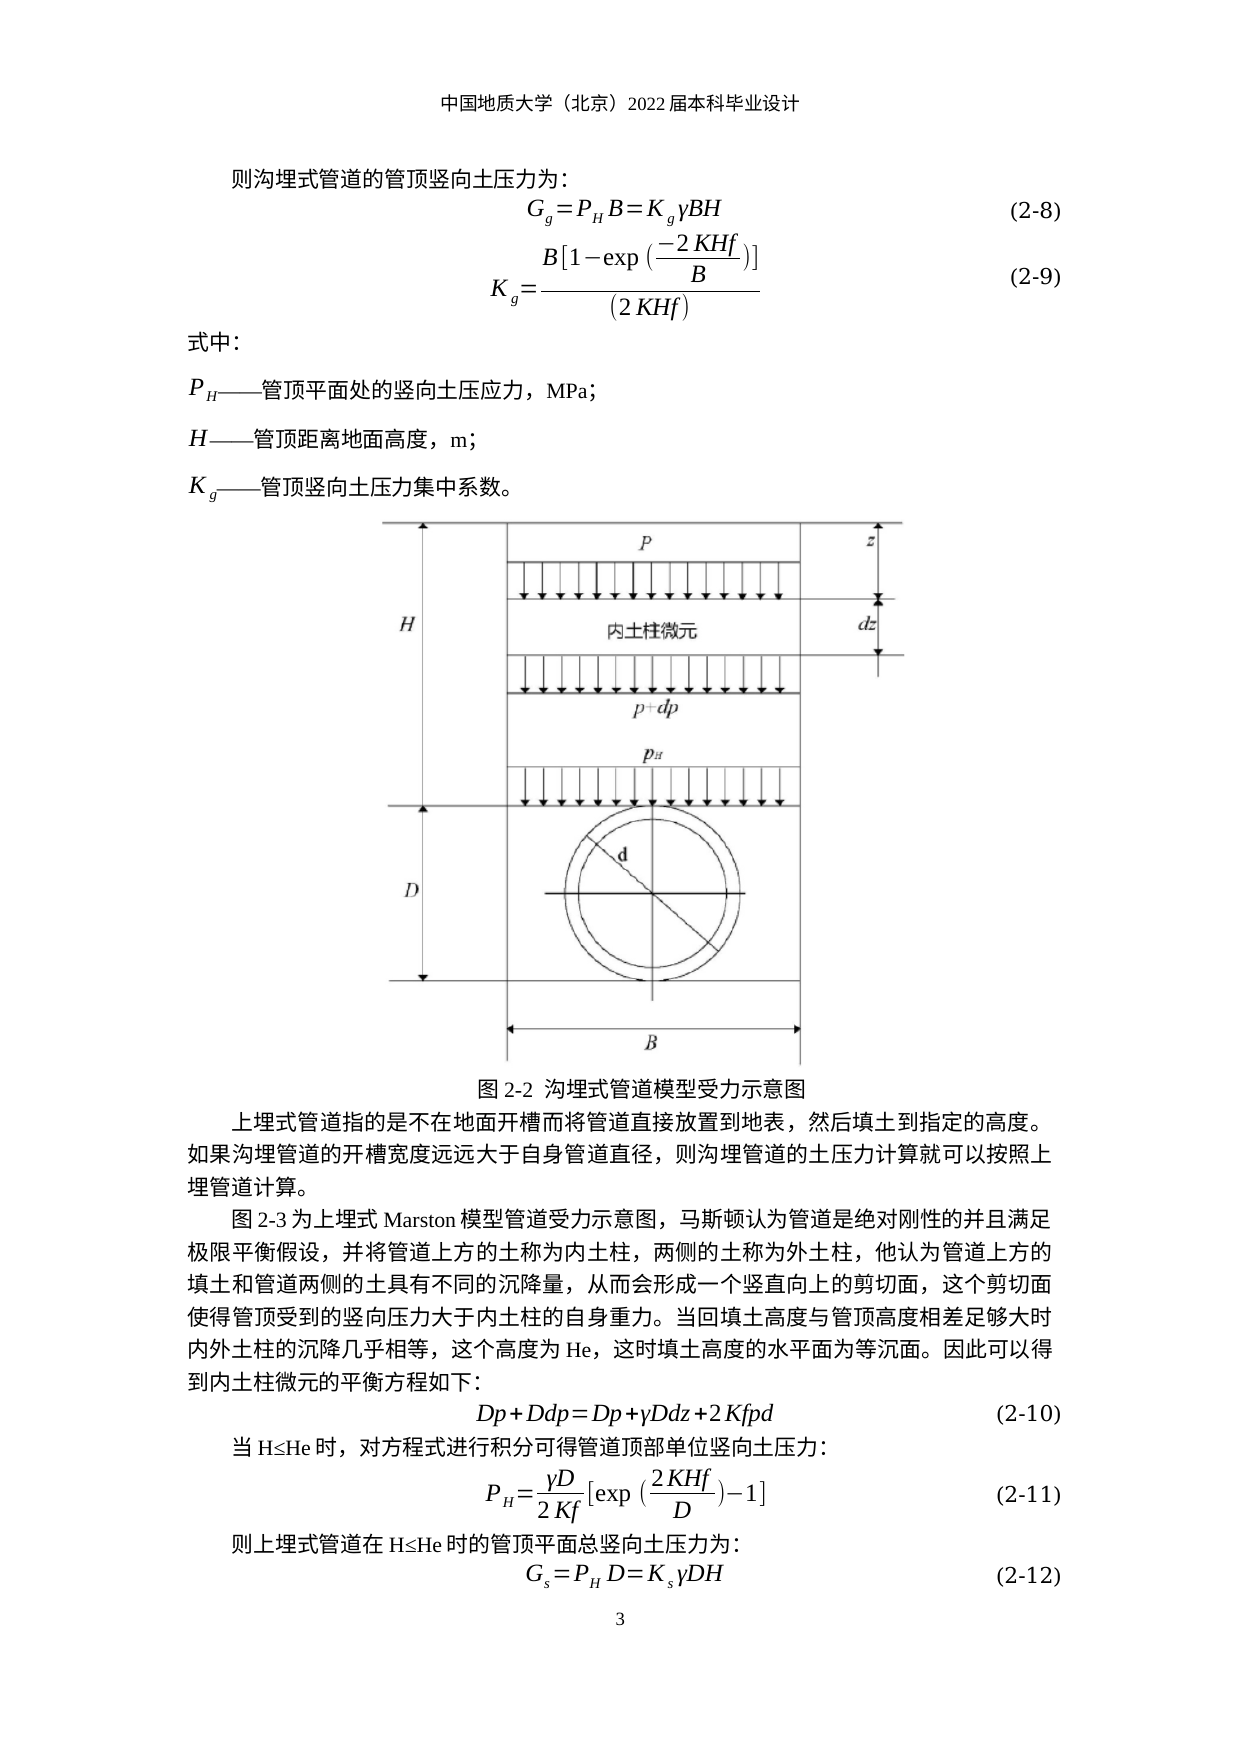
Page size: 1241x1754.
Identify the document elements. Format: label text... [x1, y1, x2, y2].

text ——管顶平面处的竖向土压应力，MPa； [187, 357, 1053, 422]
text (2-11) [187, 1462, 1053, 1527]
text 上埋式管道指的是不在地面开槽而将管道直接放置到地表，然后填土到指定的高度。如果沟埋管道的开槽宽度远远大于自身管道直径，则沟埋管道的土压力计算就可以按照上埋管道计算。 [187, 1104, 1053, 1202]
text 图2-2 沟埋式管道模型受力示意图 [187, 1072, 1053, 1104]
text 图2-3为上埋式Marston模型管道受力示意图，马斯顿认为管道是绝对刚性的并且满足极限平衡假设，并将管道上方的土称为内土柱，两侧的土称为外土柱，他认为管道上方的填土和管道两侧的土具有不同的沉降量，从而会形成一个竖直向上的剪切面，这个剪切面使得管顶受到的竖向压力大于内土柱的自身重力。当回填土高度与管顶高度相差足够大时，内外土柱的沉降几乎相等，这个高度为He，这时填土高度的水平面为等沉面。因此可以得到内土柱微元的平衡方程如下： [187, 1202, 1053, 1397]
text (2-12) [187, 1559, 1053, 1592]
text 式中： [187, 324, 1053, 357]
text ——管顶竖向土压力集中系数。 [187, 454, 1053, 519]
picture [379, 519, 905, 1068]
text 则上埋式管道在H≤He时的管顶平面总竖向土压力为： [187, 1527, 1053, 1559]
text ——管顶距离地面高度，m； [187, 422, 1053, 454]
text (2-9) [187, 227, 1053, 324]
text (2-8) [187, 194, 1053, 227]
text 则沟埋式管道的管顶竖向土压力为： [187, 162, 1053, 194]
text 当H≤He时，对方程式进行积分可得管道顶部单位竖向土压力： [187, 1429, 1053, 1462]
text (2-10) [187, 1397, 1053, 1429]
